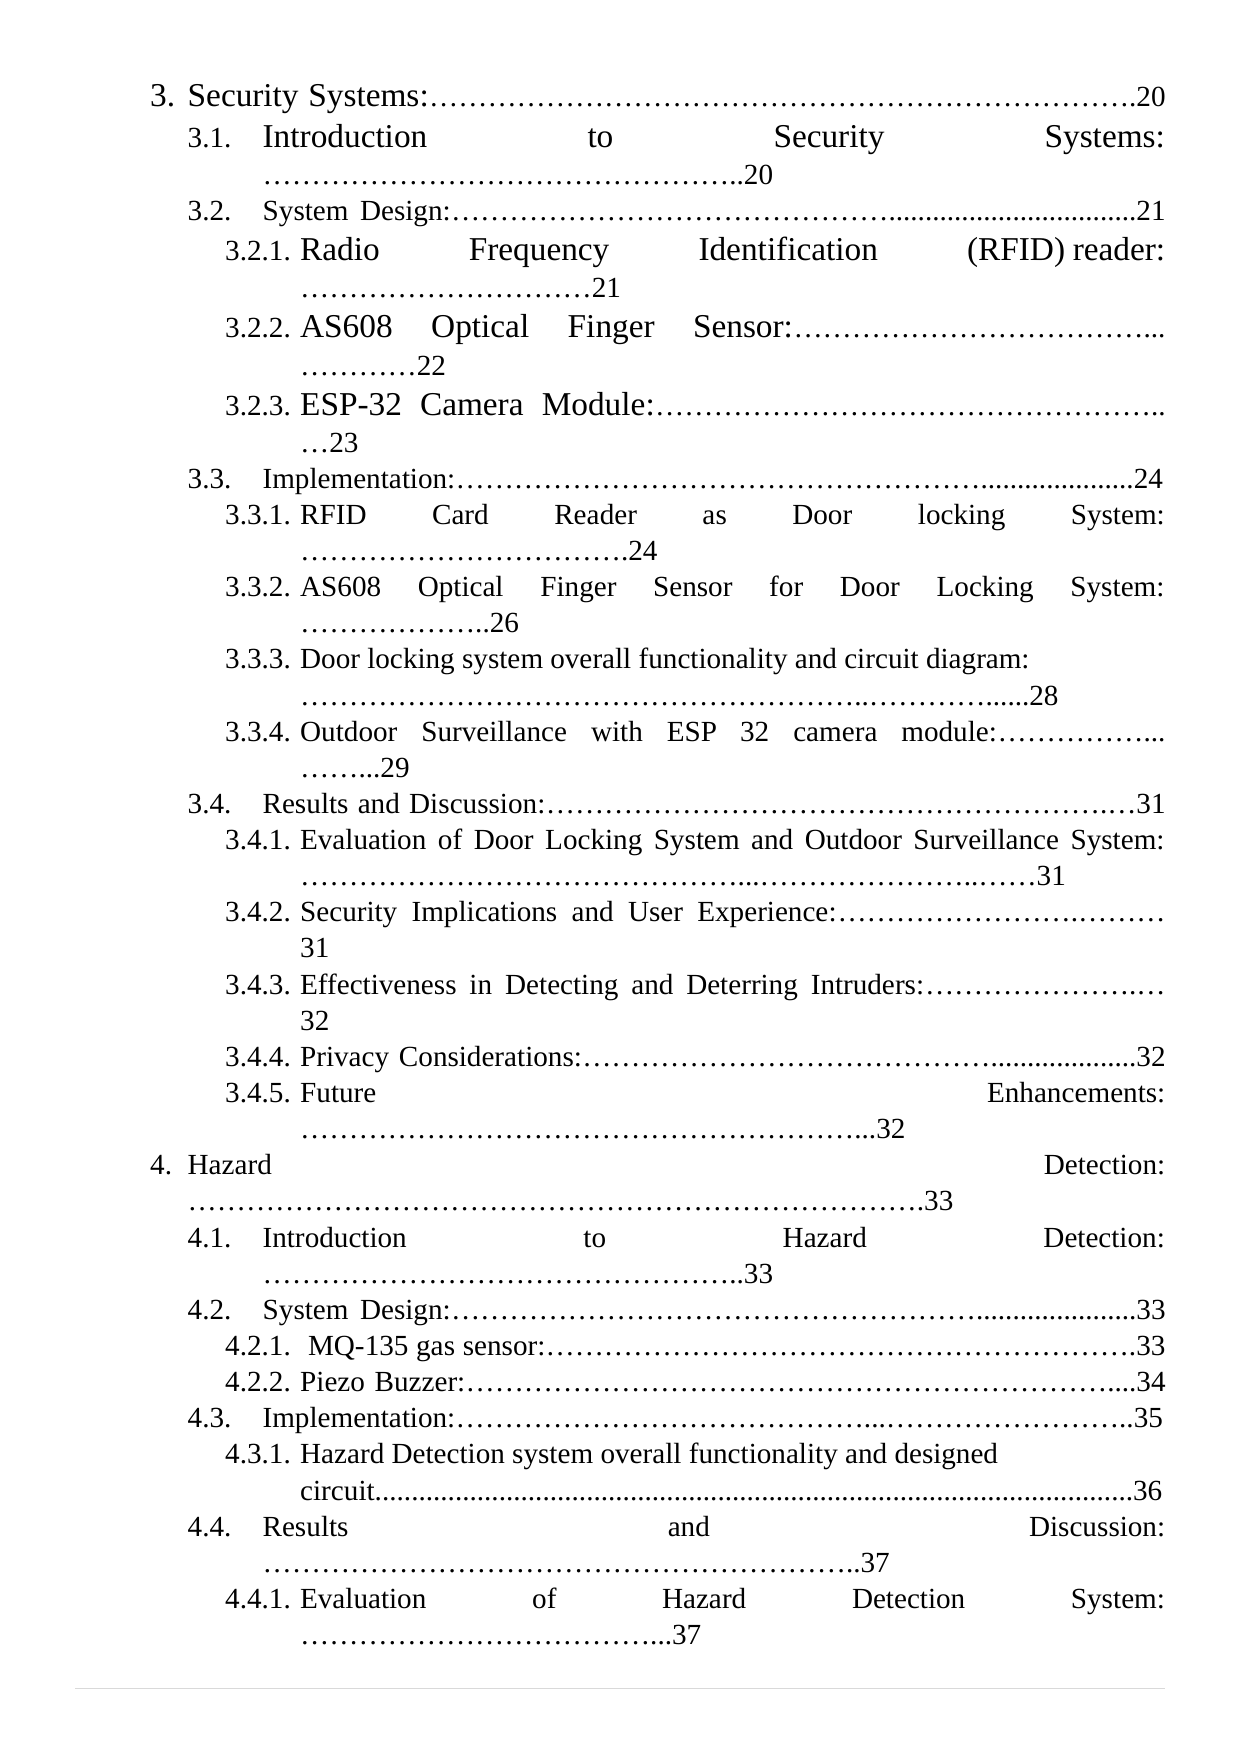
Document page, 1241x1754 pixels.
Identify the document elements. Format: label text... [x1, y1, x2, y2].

list RFID Card Reader as Door locking System:…………………………….23 [225, 497, 1165, 567]
list AS608 Optical Finger Sensor:………………………………...…………21 [225, 307, 1165, 381]
list Results and Discussion:………………………………………………….…30 [187, 786, 1165, 820]
list AS608 Optical Finger Sensor for Door Locking System:………………..25 [225, 569, 1165, 639]
list Door locking system overall functionality and circuit diagram:…………………………………………………..…………......27 [225, 642, 1165, 711]
list Evaluation of Hazard Detection System:………………………………...36 [225, 1581, 1165, 1651]
list MQ-135 gas sensor:…………………………………………………….32 [225, 1328, 1165, 1362]
list Security Systems:……………………………………………………………….19 [429, 75, 1165, 113]
list Hazard Detection system overall functionality and designed circuit........................................................................................................35 [225, 1437, 1165, 1506]
list Security Implications and User Experience:…………………….………30 [225, 894, 1165, 964]
list Implementation:……………………………………...……………………..34 [187, 1400, 1165, 1434]
list Introduction to Security Systems:…………………………………………..19 [187, 116, 1165, 191]
list System Design:………………………………………………......................32 [187, 1292, 1165, 1326]
list Evaluation of Door Locking System and Outdoor Surveillance System:………………………………………...…………………..……30 [225, 822, 1165, 892]
list Radio Frequency Identification (RFID) reader:…………………………20 [225, 229, 1165, 304]
list Privacy Considerations:……………………………………....................31 [225, 1039, 1165, 1072]
list ESP-32 Camera Module:……………………………………………..…22 [225, 384, 1165, 458]
list Future Enhancements:…………………………………………………...31 [225, 1075, 1165, 1145]
list Introduction to Hazard Detection:…………………………………………..32 [187, 1220, 1165, 1289]
list Effectiveness in Detecting and Deterring Intruders:………………….…31 [225, 967, 1165, 1036]
list Results and Discussion:……………………………………………………..36 [187, 1509, 1165, 1578]
list Hazard Detection:………………………………………………………………….32 [150, 1147, 1165, 1217]
list System Design:………………………………………..................................20 [187, 193, 1165, 227]
list Implementation:……………………………………………….....................23 [187, 461, 1165, 494]
list Outdoor Surveillance with ESP 32 camera module:……………...……...28 [225, 714, 1165, 783]
list Piezo Buzzer:…………………………………………………………....33 [225, 1364, 1165, 1398]
